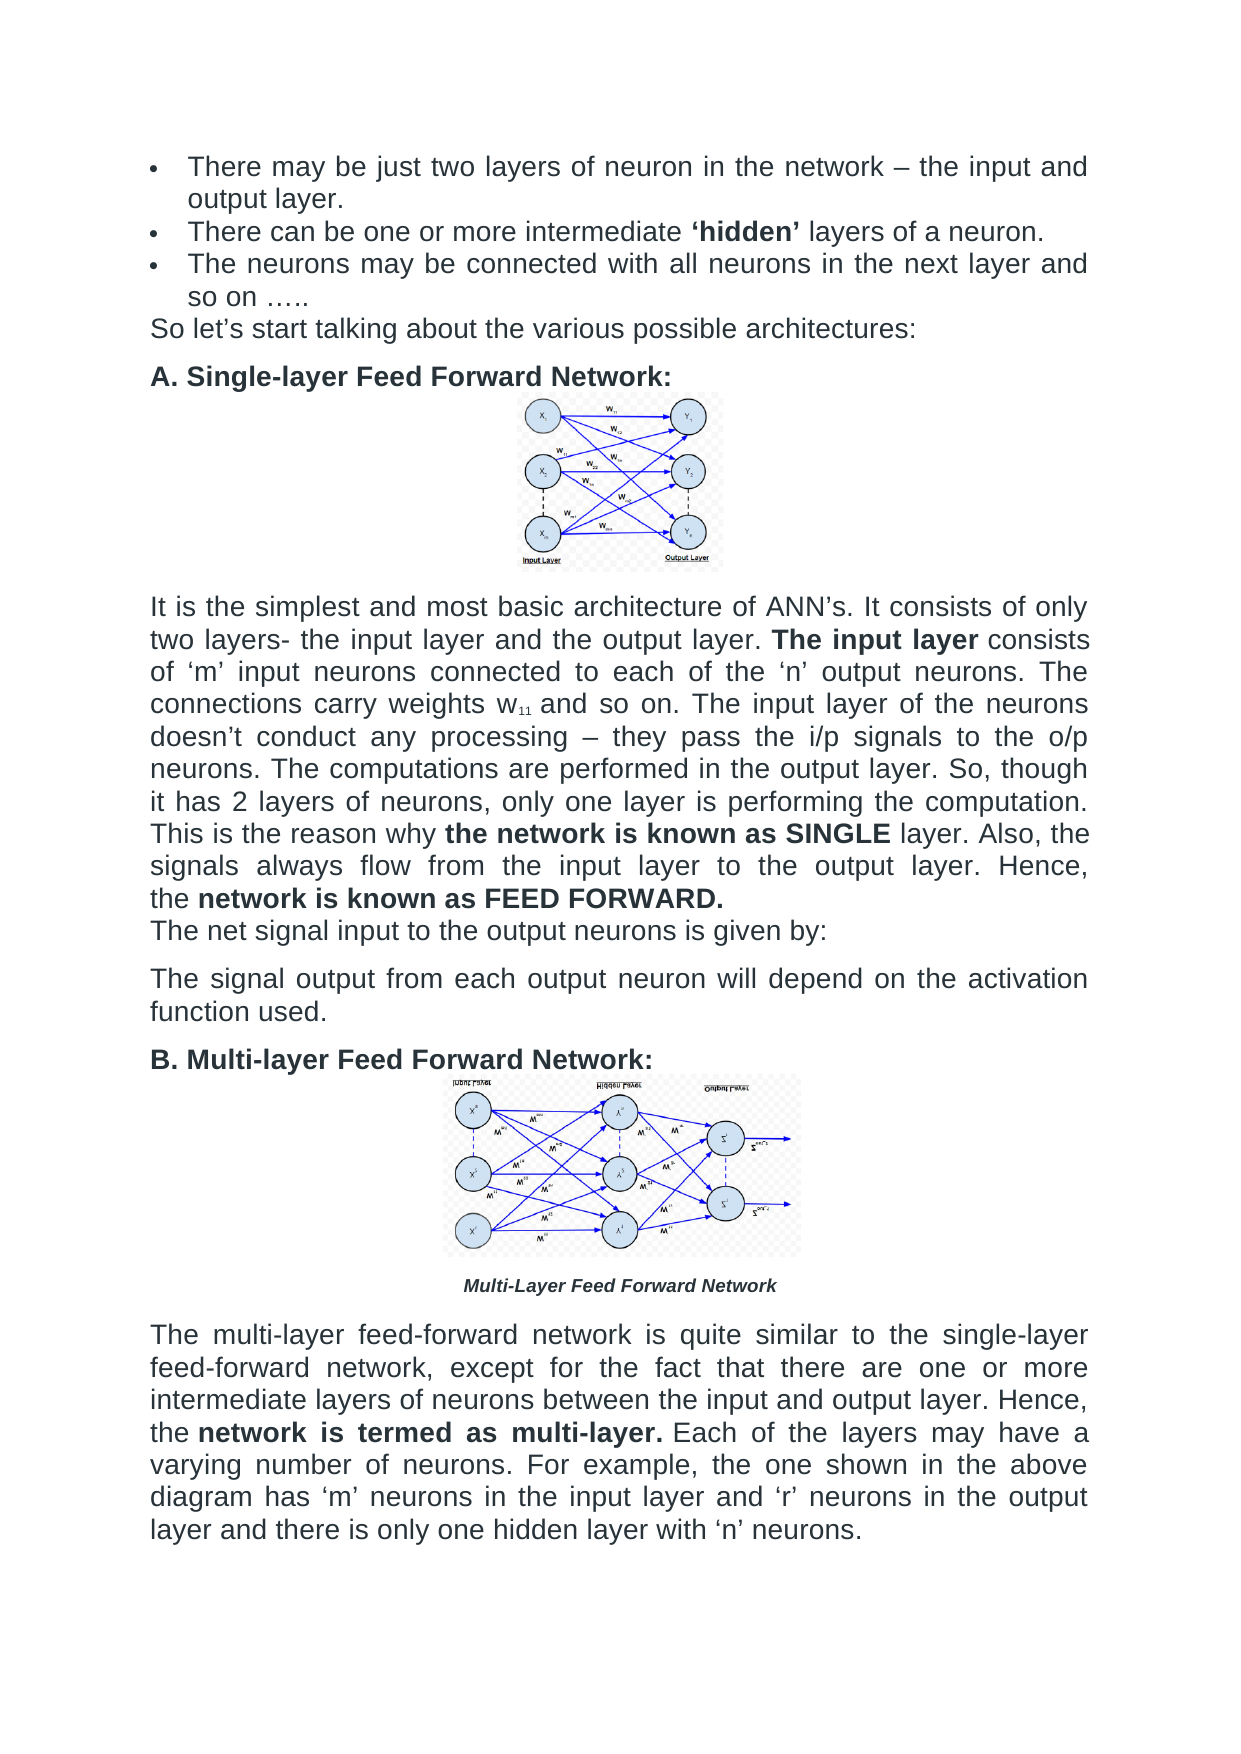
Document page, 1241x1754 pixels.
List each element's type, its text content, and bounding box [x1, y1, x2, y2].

list There can be one or more intermediate ‘hidden’ layers of a neuron. [150, 215, 1090, 247]
text A. Single-layer Feed Forward Network: [150, 360, 1090, 392]
text B. Multi-layer Feed Forward Network: [150, 1043, 1090, 1075]
picture [443, 1074, 801, 1257]
text The net signal input to the output neurons is given by: [150, 914, 1090, 947]
text The signal output from each output neuron will depend on the activation function used. [150, 962, 1090, 1027]
text So let’s start talking about the various possible architectures: [150, 312, 1090, 344]
list The neurons may be connected with all neurons in the next layer and so on ….. [150, 247, 1090, 312]
picture [517, 392, 724, 572]
text Multi-Layer Feed Forward Network [150, 1275, 1090, 1297]
text The multi-layer feed-forward network is quite similar to the single-layer feed-forward network, except for the fact that there are one or more intermediate layers of neurons between the input and output layer. Hence, the network is termed as multi-layer. Each of the layers may have a varying number of neurons. For example, the one shown in the above diagram has ‘m’ neurons in the input layer and ‘r’ neurons in the output layer and there is only one hidden layer with ‘n’ neurons. [150, 1318, 1090, 1545]
text It is the simplest and most basic architecture of ANN’s. It consists of only two layers- the input layer and the output layer. The input layer consists of ‘m’ input neurons connected to each of the ‘n’ output neurons. The connections carry weights w11 and so on. The input layer of the neurons doesn’t conduct any processing – they pass the i/p signals to the o/p neurons. The computations are performed in the output layer. So, though it has 2 layers of neurons, only one layer is performing the computation. This is the reason why the network is known as SINGLE layer. Also, the signals always flow from the input layer to the output layer. Hence, the network is known as FEED FORWARD. [150, 590, 1090, 914]
list There may be just two layers of neuron in the network – the input and output layer. [150, 150, 1090, 215]
